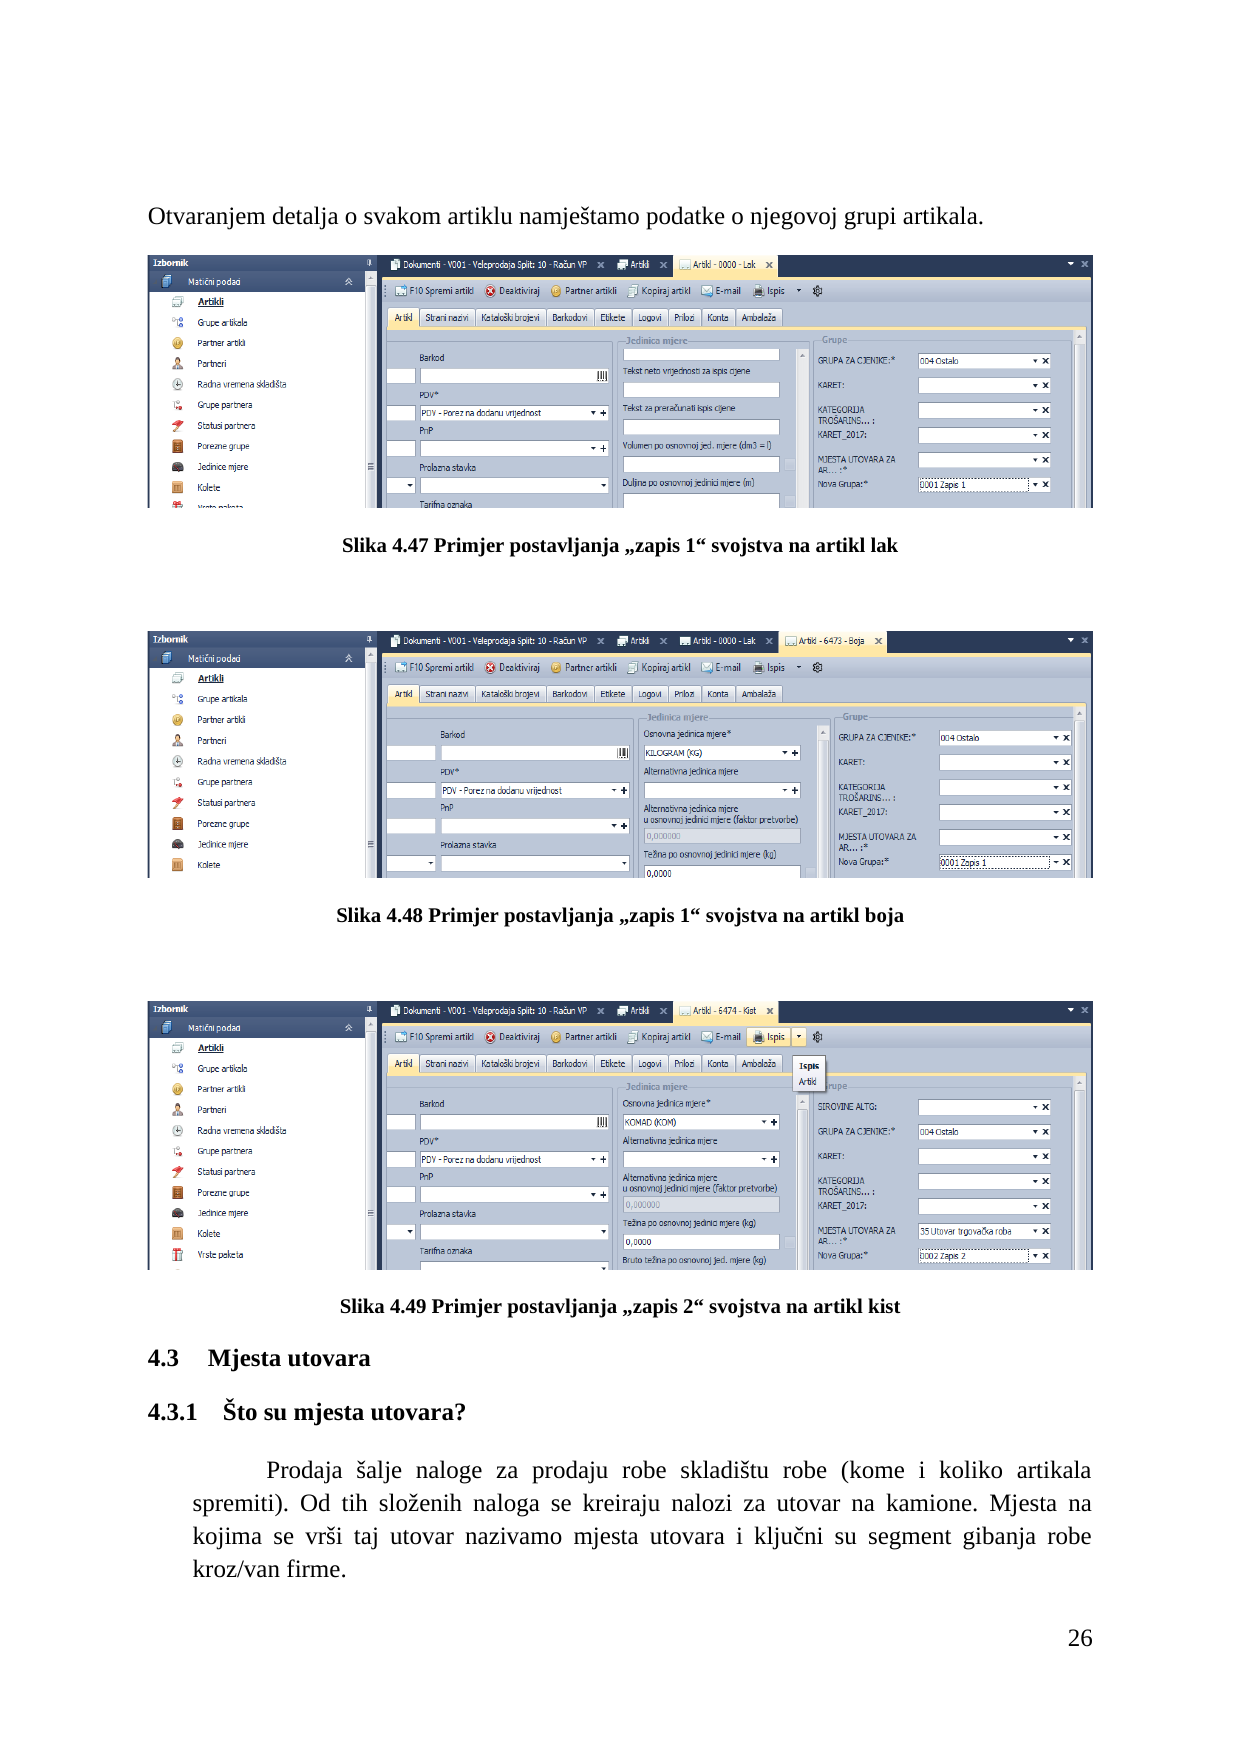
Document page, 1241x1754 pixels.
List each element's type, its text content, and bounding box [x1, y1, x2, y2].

picture [147, 631, 1093, 878]
subtitle Mjesta utovara [148, 1343, 1093, 1372]
text Prodaja šalje naloge za prodaju robe skladištu robe (kome i koliko artikala spremiti). Od tih složenih naloga se kreiraju nalozi za utovar na kamione. Mjesta na kojima se vrši taj utovar nazivamo mjesta utovara i ključni su segment gibanja robe kroz/van firme. [192, 1455, 1093, 1583]
text Otvaranjem detalja o svakom artiklu namještamo podatke o njegovoj grupi artikala. [148, 201, 1093, 230]
picture [147, 1001, 1093, 1270]
subtitle Što su mjesta utovara? [148, 1397, 1093, 1426]
picture [147, 255, 1093, 508]
